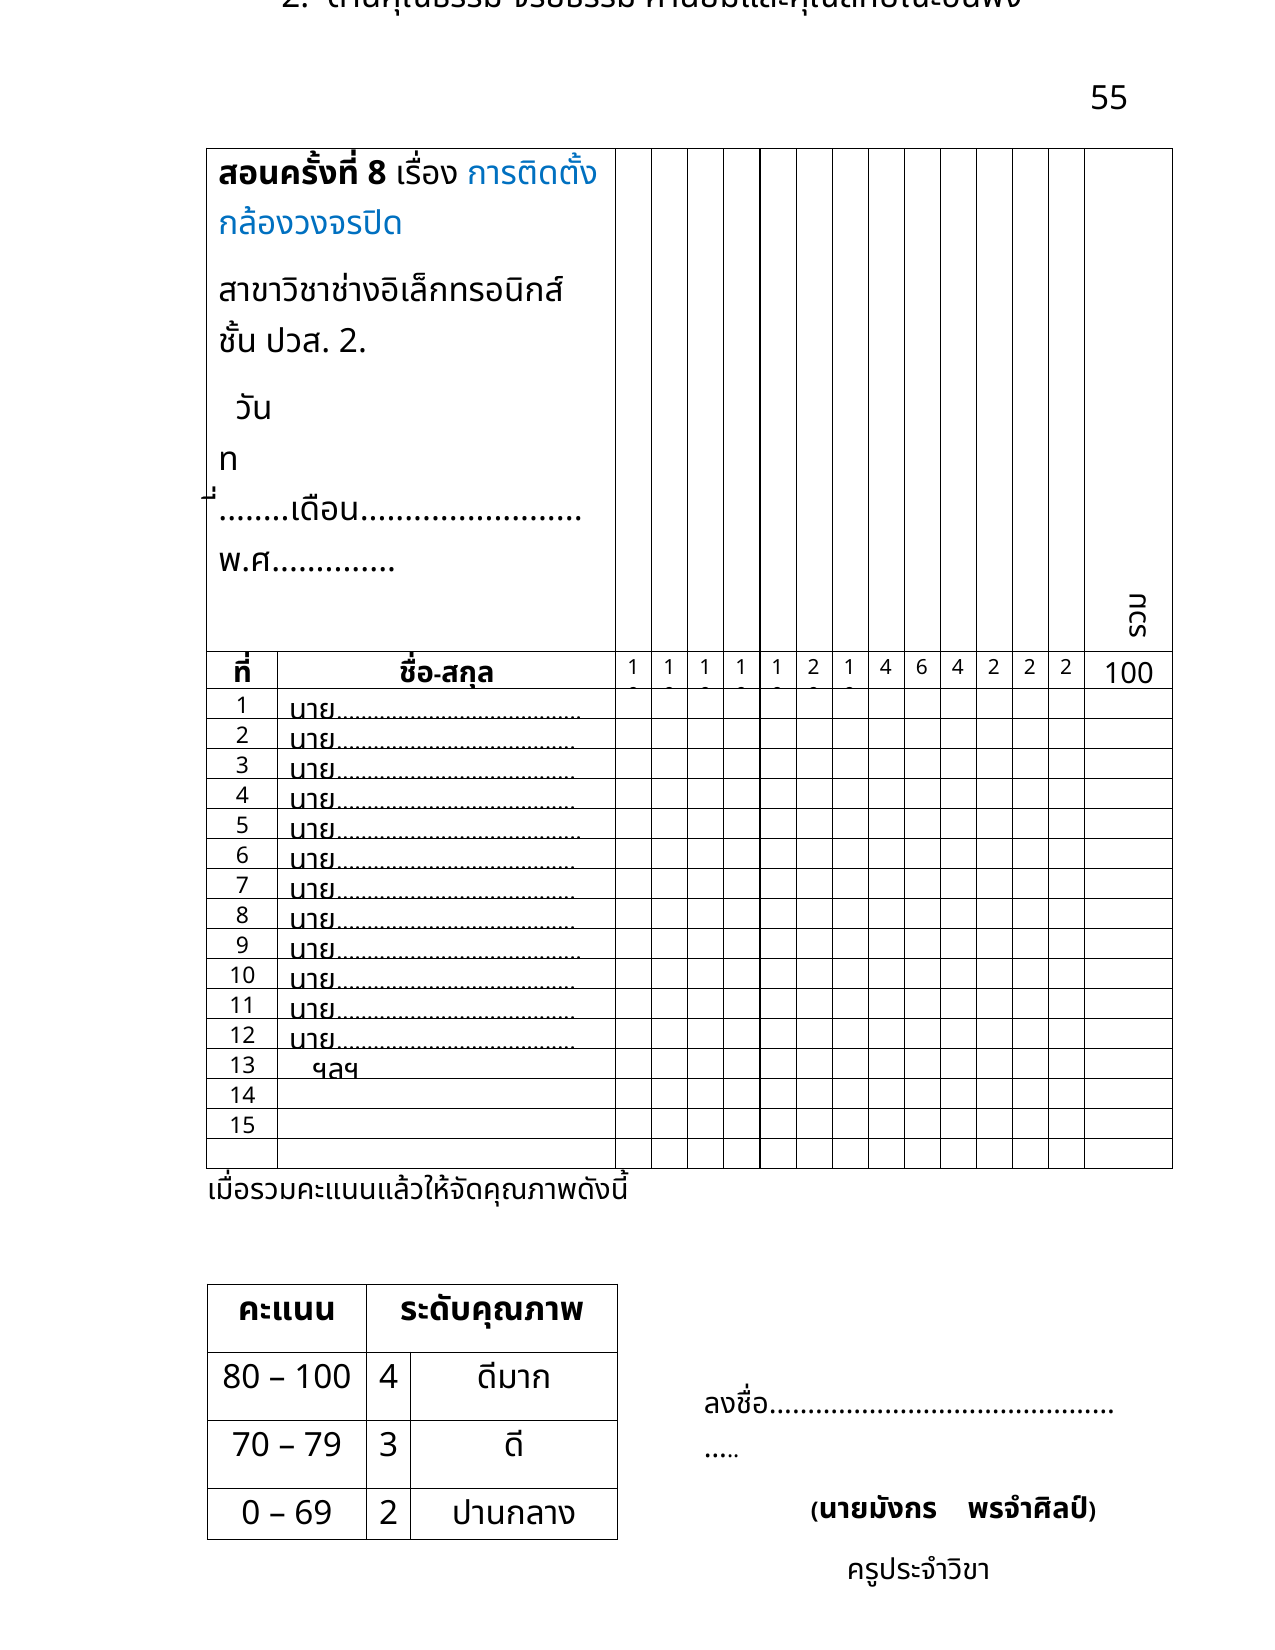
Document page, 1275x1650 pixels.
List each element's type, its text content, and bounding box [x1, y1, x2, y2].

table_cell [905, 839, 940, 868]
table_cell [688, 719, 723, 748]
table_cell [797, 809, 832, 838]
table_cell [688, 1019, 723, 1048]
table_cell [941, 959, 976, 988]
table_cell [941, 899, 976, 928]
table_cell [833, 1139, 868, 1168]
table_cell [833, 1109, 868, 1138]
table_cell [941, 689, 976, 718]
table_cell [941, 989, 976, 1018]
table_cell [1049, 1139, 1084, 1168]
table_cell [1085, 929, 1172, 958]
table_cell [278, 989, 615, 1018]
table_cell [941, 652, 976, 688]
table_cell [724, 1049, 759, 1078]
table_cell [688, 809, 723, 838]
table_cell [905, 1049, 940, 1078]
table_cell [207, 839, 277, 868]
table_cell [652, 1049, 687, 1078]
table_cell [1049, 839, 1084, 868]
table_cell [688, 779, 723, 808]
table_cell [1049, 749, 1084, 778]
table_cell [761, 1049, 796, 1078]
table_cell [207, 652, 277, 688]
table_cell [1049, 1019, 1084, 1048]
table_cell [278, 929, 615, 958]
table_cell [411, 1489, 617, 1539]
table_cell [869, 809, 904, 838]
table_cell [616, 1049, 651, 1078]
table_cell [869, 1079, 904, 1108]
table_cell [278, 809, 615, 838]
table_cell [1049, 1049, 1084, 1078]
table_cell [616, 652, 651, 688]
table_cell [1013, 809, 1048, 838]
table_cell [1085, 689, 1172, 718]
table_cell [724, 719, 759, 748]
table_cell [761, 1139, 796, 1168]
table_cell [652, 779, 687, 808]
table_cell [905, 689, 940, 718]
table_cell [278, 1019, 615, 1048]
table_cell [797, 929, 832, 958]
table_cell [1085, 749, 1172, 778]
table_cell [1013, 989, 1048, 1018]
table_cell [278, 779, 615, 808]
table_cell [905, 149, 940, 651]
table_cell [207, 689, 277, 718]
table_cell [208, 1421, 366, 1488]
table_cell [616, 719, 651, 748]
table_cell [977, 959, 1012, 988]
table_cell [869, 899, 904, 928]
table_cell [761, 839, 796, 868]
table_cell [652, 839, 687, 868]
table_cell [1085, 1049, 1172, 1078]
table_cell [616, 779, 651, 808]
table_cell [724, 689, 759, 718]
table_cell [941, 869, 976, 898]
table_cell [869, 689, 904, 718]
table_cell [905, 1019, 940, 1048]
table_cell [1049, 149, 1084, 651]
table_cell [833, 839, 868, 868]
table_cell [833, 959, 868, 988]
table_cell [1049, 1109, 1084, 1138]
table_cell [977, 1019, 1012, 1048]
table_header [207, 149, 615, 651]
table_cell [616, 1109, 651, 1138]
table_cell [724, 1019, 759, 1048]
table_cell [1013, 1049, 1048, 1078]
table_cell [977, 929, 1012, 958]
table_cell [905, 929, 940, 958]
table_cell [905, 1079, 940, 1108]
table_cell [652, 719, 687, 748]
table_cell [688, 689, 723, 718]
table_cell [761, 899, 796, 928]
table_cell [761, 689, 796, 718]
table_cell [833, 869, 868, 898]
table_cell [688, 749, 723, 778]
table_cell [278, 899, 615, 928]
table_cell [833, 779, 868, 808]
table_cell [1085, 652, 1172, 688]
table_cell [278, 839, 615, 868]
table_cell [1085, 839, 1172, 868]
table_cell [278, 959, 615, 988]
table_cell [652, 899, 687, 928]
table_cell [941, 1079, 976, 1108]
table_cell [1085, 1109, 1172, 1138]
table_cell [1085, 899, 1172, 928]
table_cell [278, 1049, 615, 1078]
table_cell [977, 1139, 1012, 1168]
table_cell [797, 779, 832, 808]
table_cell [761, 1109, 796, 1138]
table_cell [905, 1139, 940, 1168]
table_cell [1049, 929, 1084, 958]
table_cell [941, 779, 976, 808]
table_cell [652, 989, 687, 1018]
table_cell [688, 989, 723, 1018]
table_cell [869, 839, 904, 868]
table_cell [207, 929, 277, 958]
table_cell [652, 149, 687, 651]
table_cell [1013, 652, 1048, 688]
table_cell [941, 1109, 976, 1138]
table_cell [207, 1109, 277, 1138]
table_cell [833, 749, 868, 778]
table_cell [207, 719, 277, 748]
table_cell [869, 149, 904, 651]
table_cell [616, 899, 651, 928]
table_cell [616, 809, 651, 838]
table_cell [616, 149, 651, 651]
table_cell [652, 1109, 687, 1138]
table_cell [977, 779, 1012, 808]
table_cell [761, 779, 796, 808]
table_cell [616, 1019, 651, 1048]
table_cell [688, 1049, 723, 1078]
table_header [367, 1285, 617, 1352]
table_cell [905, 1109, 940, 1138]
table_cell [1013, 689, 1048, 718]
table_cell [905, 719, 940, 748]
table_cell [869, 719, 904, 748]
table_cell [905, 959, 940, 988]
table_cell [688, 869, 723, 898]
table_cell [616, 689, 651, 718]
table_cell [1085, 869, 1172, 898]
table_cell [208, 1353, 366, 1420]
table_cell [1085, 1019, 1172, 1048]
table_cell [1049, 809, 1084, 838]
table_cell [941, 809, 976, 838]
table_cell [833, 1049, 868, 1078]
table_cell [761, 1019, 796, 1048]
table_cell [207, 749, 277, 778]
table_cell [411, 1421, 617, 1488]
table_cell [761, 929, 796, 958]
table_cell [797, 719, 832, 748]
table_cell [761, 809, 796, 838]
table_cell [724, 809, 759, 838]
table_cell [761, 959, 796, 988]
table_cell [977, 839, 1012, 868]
text เมื่อรวมคะแนนแล้วให้จัดคุณภาพดังนี้ [207, 1169, 1128, 1213]
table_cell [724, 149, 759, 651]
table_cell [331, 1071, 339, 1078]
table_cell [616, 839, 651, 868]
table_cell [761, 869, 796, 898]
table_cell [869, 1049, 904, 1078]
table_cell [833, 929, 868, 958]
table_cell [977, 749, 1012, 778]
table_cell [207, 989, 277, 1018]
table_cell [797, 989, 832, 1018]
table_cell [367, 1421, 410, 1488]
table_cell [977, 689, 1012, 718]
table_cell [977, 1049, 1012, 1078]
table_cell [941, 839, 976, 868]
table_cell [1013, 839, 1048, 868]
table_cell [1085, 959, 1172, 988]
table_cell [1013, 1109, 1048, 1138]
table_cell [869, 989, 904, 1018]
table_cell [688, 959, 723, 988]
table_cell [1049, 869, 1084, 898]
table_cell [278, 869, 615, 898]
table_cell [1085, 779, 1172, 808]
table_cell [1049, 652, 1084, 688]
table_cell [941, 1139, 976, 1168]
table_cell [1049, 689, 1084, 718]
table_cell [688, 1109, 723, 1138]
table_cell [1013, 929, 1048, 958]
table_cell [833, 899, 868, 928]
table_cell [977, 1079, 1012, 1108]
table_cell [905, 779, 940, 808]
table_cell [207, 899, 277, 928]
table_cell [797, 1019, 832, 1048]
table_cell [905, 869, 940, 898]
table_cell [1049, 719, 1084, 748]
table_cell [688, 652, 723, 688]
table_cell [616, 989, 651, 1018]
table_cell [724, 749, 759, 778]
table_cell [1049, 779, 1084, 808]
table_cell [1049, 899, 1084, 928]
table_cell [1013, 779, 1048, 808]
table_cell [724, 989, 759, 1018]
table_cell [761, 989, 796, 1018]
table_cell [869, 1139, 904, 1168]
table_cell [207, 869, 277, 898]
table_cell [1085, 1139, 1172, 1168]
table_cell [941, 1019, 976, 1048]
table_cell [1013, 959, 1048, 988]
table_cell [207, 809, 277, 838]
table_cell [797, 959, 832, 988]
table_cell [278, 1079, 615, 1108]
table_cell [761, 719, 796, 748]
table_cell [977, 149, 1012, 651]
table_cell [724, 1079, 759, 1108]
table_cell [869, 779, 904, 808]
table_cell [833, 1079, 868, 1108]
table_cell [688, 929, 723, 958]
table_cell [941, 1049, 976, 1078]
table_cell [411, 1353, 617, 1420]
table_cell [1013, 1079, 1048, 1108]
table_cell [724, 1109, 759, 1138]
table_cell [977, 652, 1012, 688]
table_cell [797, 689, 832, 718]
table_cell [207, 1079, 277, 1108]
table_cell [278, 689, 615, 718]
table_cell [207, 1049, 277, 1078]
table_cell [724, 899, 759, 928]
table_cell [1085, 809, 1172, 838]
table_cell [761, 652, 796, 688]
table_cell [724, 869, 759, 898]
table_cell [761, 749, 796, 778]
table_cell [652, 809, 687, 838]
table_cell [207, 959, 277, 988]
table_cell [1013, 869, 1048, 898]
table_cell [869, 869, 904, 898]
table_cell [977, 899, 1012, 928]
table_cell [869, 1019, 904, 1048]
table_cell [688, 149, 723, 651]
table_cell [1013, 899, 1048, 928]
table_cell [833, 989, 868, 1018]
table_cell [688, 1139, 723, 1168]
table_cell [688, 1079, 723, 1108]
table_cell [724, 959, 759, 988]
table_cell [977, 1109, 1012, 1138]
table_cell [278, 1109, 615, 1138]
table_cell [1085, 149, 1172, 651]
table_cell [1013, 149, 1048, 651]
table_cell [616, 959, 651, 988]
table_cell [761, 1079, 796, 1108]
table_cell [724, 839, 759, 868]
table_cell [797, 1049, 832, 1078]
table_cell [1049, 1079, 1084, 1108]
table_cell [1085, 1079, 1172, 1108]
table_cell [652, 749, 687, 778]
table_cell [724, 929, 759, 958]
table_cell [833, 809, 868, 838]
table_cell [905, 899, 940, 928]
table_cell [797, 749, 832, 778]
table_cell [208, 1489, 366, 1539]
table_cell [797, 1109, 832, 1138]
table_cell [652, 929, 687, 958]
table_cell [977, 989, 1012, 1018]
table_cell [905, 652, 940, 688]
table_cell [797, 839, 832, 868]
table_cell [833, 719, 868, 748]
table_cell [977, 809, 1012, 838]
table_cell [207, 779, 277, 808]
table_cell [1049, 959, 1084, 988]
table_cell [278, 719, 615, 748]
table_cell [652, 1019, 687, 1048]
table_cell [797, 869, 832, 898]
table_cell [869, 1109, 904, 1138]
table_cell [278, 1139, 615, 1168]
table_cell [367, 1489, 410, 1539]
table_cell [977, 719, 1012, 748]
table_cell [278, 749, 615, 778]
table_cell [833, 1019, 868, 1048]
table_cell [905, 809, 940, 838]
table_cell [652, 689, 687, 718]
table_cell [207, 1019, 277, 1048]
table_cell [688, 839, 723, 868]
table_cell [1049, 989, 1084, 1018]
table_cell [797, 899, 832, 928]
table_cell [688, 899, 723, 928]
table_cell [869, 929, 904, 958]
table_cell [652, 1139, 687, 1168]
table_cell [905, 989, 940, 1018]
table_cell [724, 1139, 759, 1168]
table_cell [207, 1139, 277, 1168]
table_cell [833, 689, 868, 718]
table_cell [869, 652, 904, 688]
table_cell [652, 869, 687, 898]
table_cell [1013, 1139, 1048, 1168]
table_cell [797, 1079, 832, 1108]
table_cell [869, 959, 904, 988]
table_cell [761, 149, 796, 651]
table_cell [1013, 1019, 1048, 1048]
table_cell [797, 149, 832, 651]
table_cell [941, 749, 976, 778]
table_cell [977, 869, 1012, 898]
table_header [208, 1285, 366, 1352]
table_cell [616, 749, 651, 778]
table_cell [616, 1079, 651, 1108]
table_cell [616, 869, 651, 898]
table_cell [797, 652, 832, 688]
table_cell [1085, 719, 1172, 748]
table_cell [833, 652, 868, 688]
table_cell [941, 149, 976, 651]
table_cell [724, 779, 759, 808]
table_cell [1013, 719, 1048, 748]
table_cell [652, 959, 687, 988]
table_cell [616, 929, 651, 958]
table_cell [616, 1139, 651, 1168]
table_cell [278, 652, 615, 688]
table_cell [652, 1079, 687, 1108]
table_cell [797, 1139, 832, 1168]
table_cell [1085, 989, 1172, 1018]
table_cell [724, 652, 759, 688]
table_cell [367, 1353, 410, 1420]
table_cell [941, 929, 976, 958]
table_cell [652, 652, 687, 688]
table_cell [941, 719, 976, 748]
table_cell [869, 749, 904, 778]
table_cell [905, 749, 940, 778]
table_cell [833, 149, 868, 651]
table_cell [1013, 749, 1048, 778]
